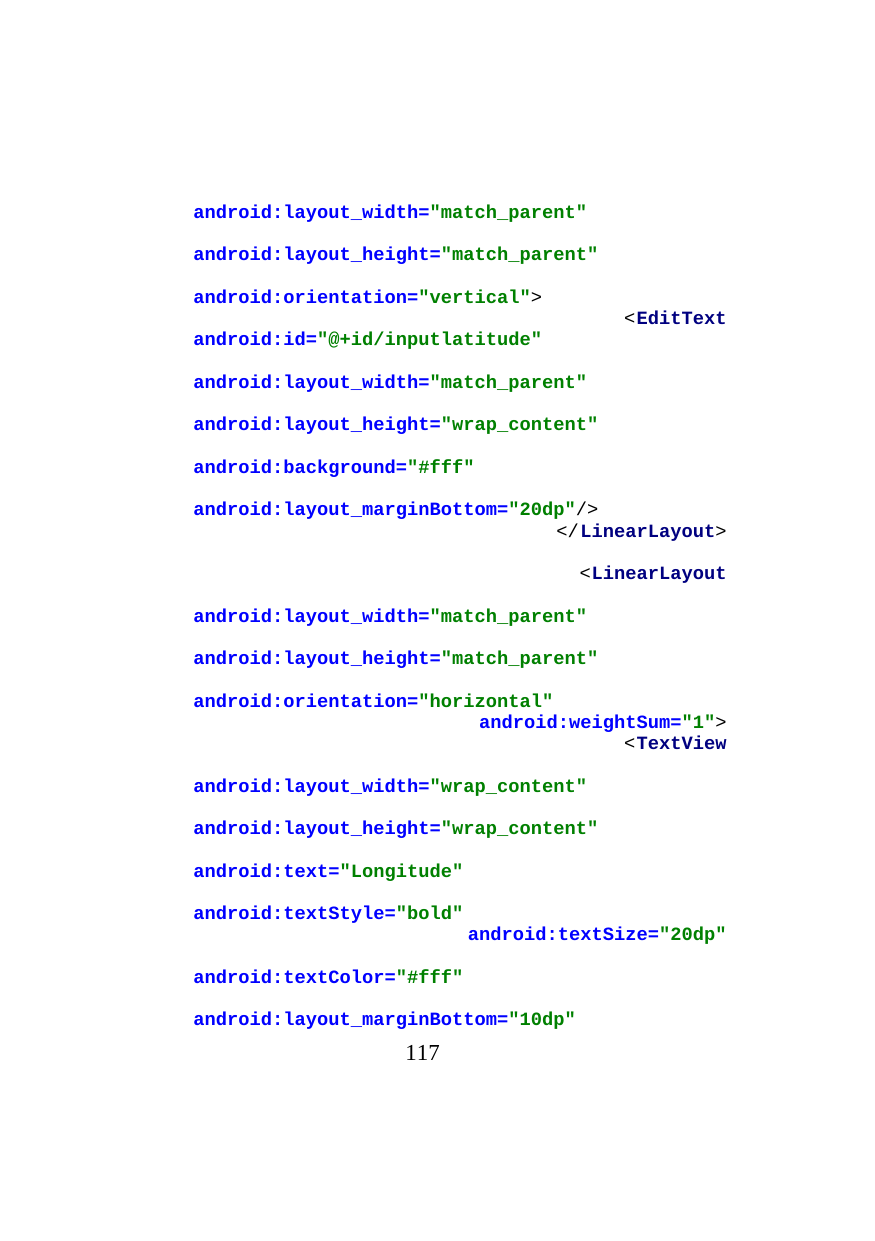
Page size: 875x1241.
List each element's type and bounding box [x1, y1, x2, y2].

text [193, 203, 726, 1031]
